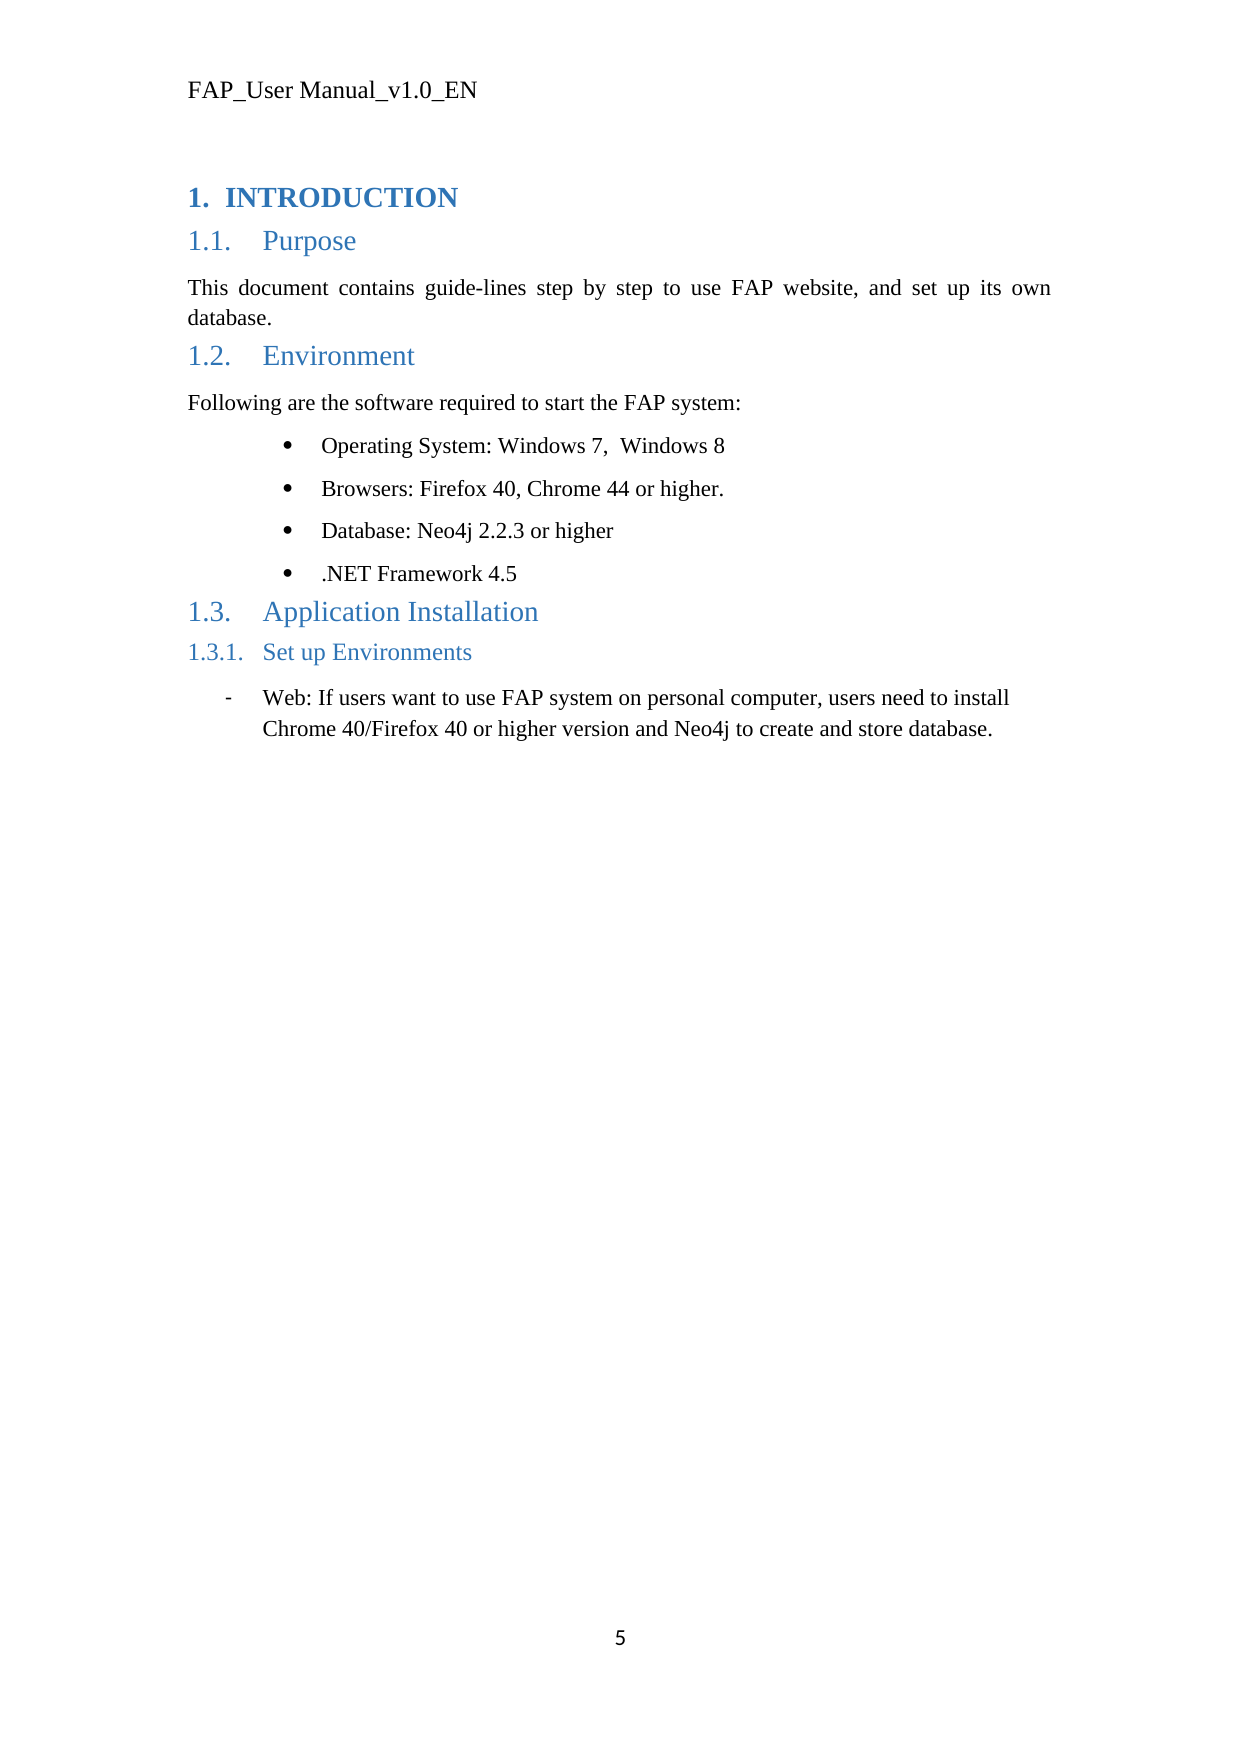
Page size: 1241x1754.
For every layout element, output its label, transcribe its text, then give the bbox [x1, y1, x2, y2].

list .NET Framework 4.5 [283, 560, 1051, 587]
text Following are the software required to start the FAP system: [187, 389, 1053, 416]
subtitle Purpose [187, 223, 1053, 256]
text This document contains guide-lines step by step to use FAP website, and set up its own database. [187, 274, 1053, 330]
list Web: If users want to use FAP system on personal computer, users need to install Chrome 40/Firefox 40 or higher version and Neo4j to create and store database. [225, 683, 1053, 741]
subtitle Set up Environments [187, 637, 1053, 666]
subtitle Application Installation [187, 594, 1053, 628]
list Browsers: Firefox 40, Chrome 44 or higher. [283, 475, 1051, 501]
subtitle Environment [187, 338, 1053, 372]
list Operating System: Windows 7, Windows 8 [283, 432, 1051, 458]
subtitle INTRODUCTION [187, 180, 1053, 213]
list Database: Neo4j 2.2.3 or higher [283, 517, 1051, 544]
